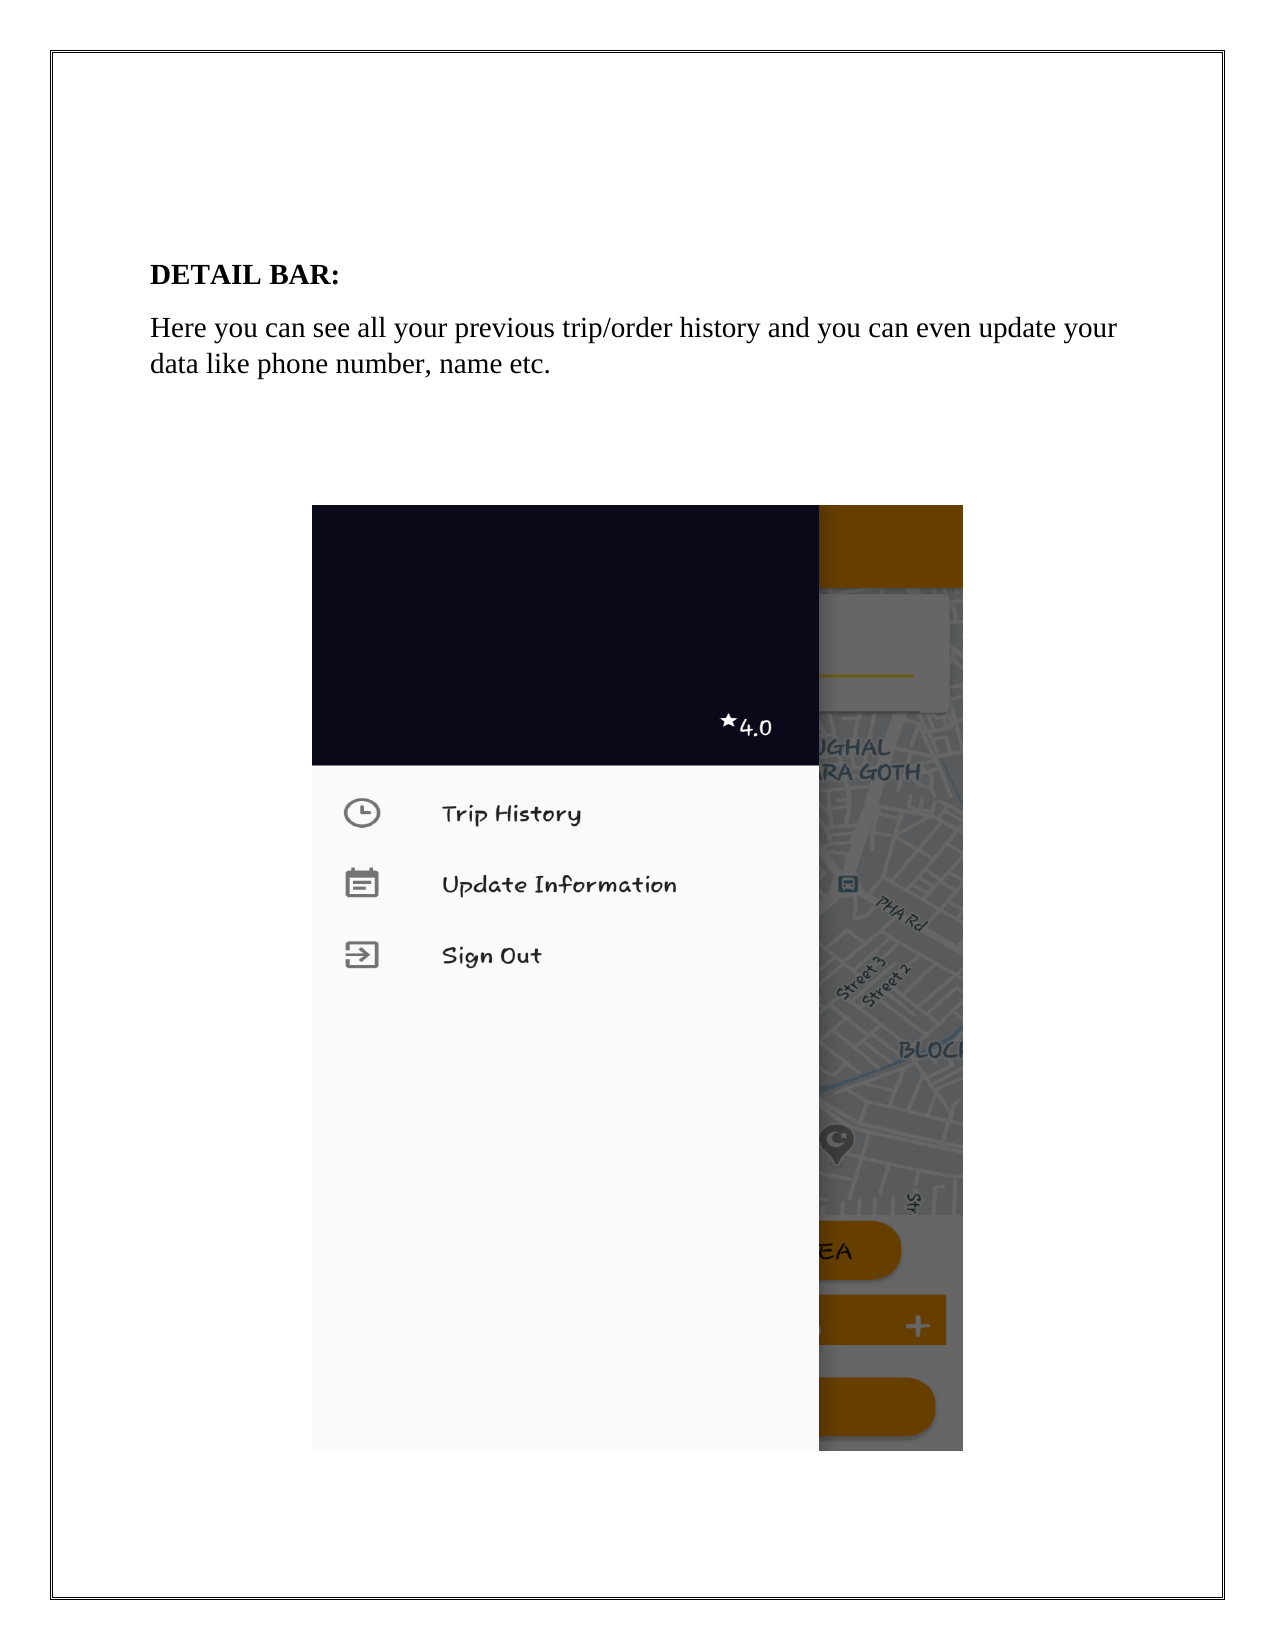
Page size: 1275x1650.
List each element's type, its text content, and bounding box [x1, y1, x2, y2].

text DETAIL BAR: [150, 257, 1125, 290]
text Here you can see all your previous trip/order history and you can even update your data like phone number, name etc. [150, 310, 1125, 379]
picture [312, 505, 963, 1451]
